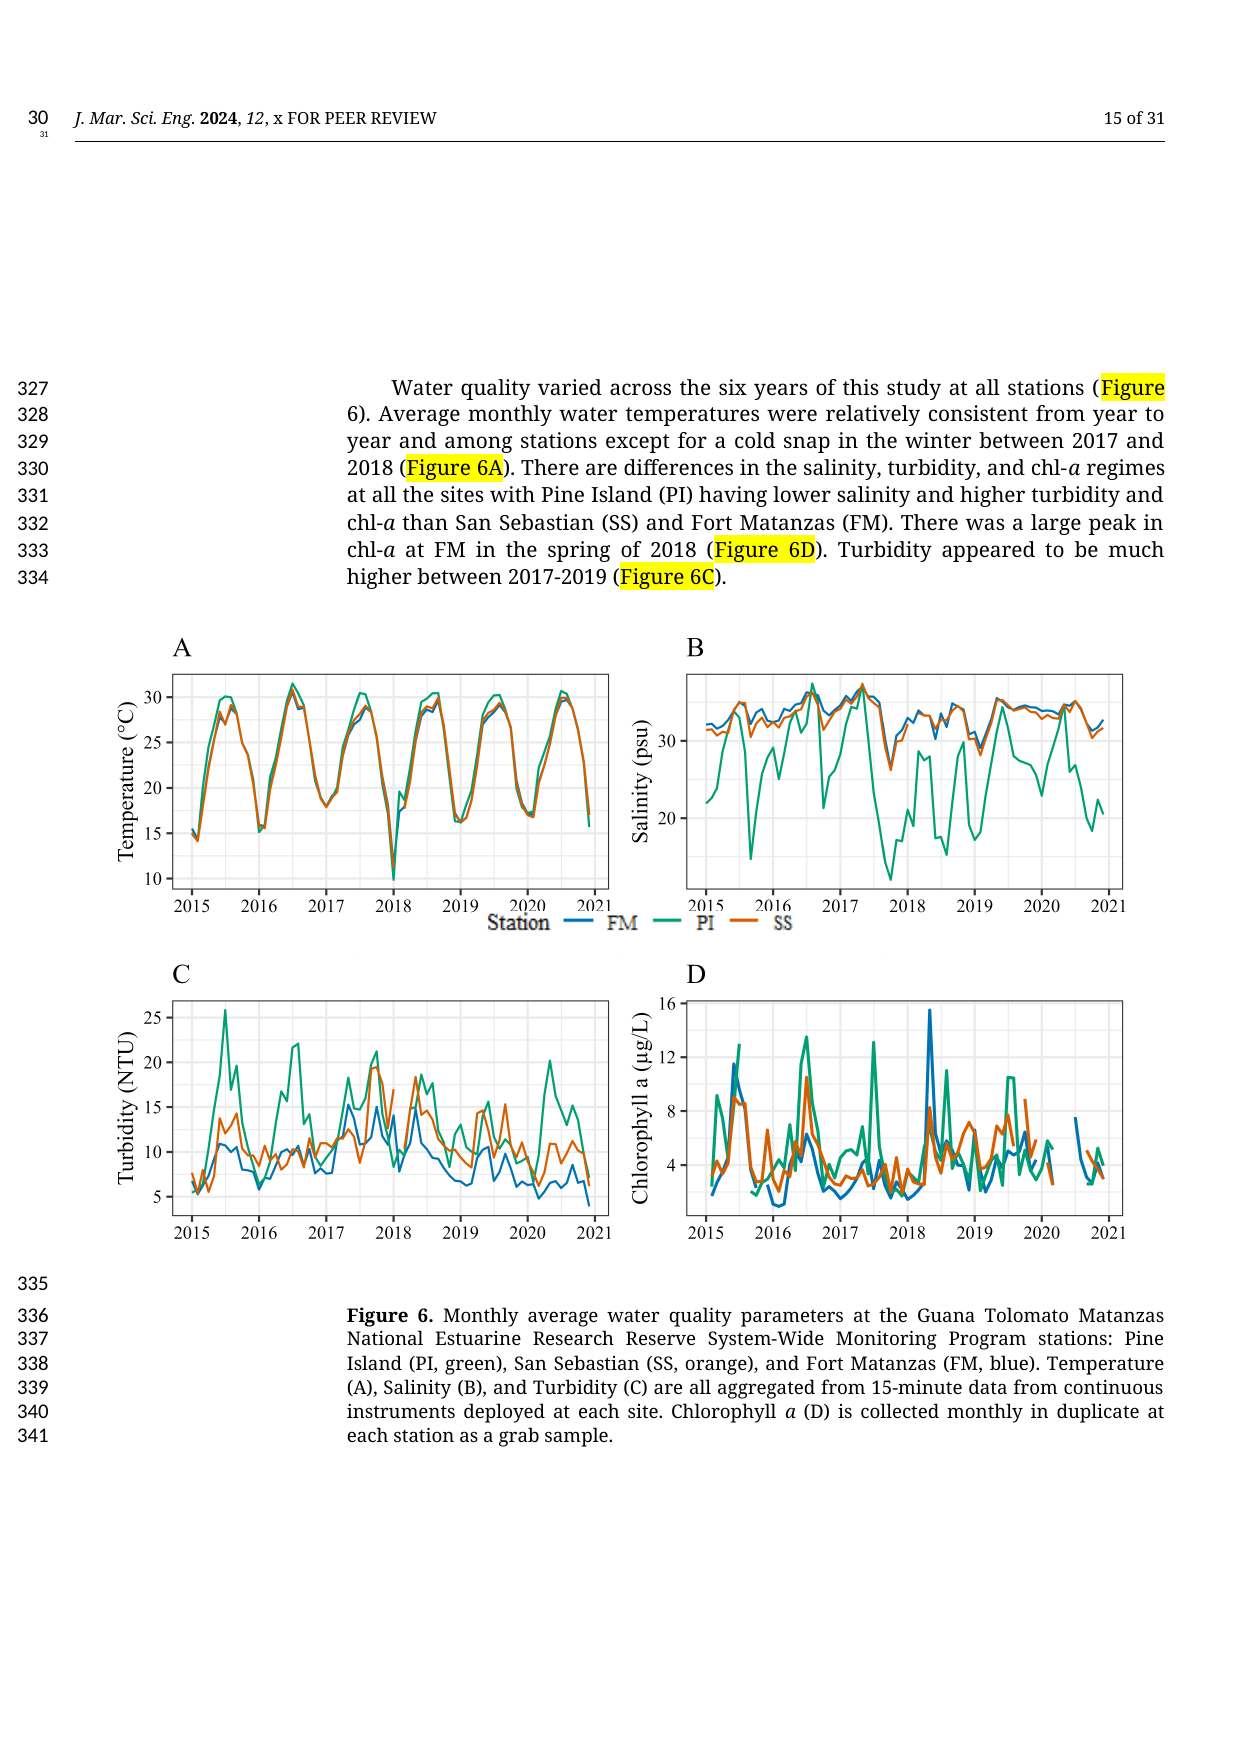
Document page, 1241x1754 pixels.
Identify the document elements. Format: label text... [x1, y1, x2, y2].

picture [95, 615, 1146, 1291]
text Figure 6. Monthly average water quality parameters at the Guana Tolomato Matanzas National Estuarine Research Reserve System-Wide Monitoring Program stations: Pine Island (PI, green), San Sebastian (SS, orange), and Fort Matanzas (FM, blue). Temperature (A), Salinity (B), and Turbidity (C) are all aggregated from 15-minute data from continuous instruments deployed at each site. Chlorophyll a (D) is collected monthly in duplicate at each station as a grab sample. [347, 1303, 1165, 1448]
text Water quality varied across the six years of this study at all stations (Figure 6). Average monthly water temperatures were relatively consistent from year to year and among stations except for a cold snap in the winter between 2017 and 2018 (Figure 6A). There are differences in the salinity, turbidity, and chl-a regimes at all the sites with Pine Island (PI) having lower salinity and higher turbidity and chl-a than San Sebastian (SS) and Fort Matanzas (FM). There was a large peak in chl-a at FM in the spring of 2018 (Figure 6D). Turbidity appeared to be much higher between 2017-2019 (Figure 6C). [347, 374, 1165, 590]
